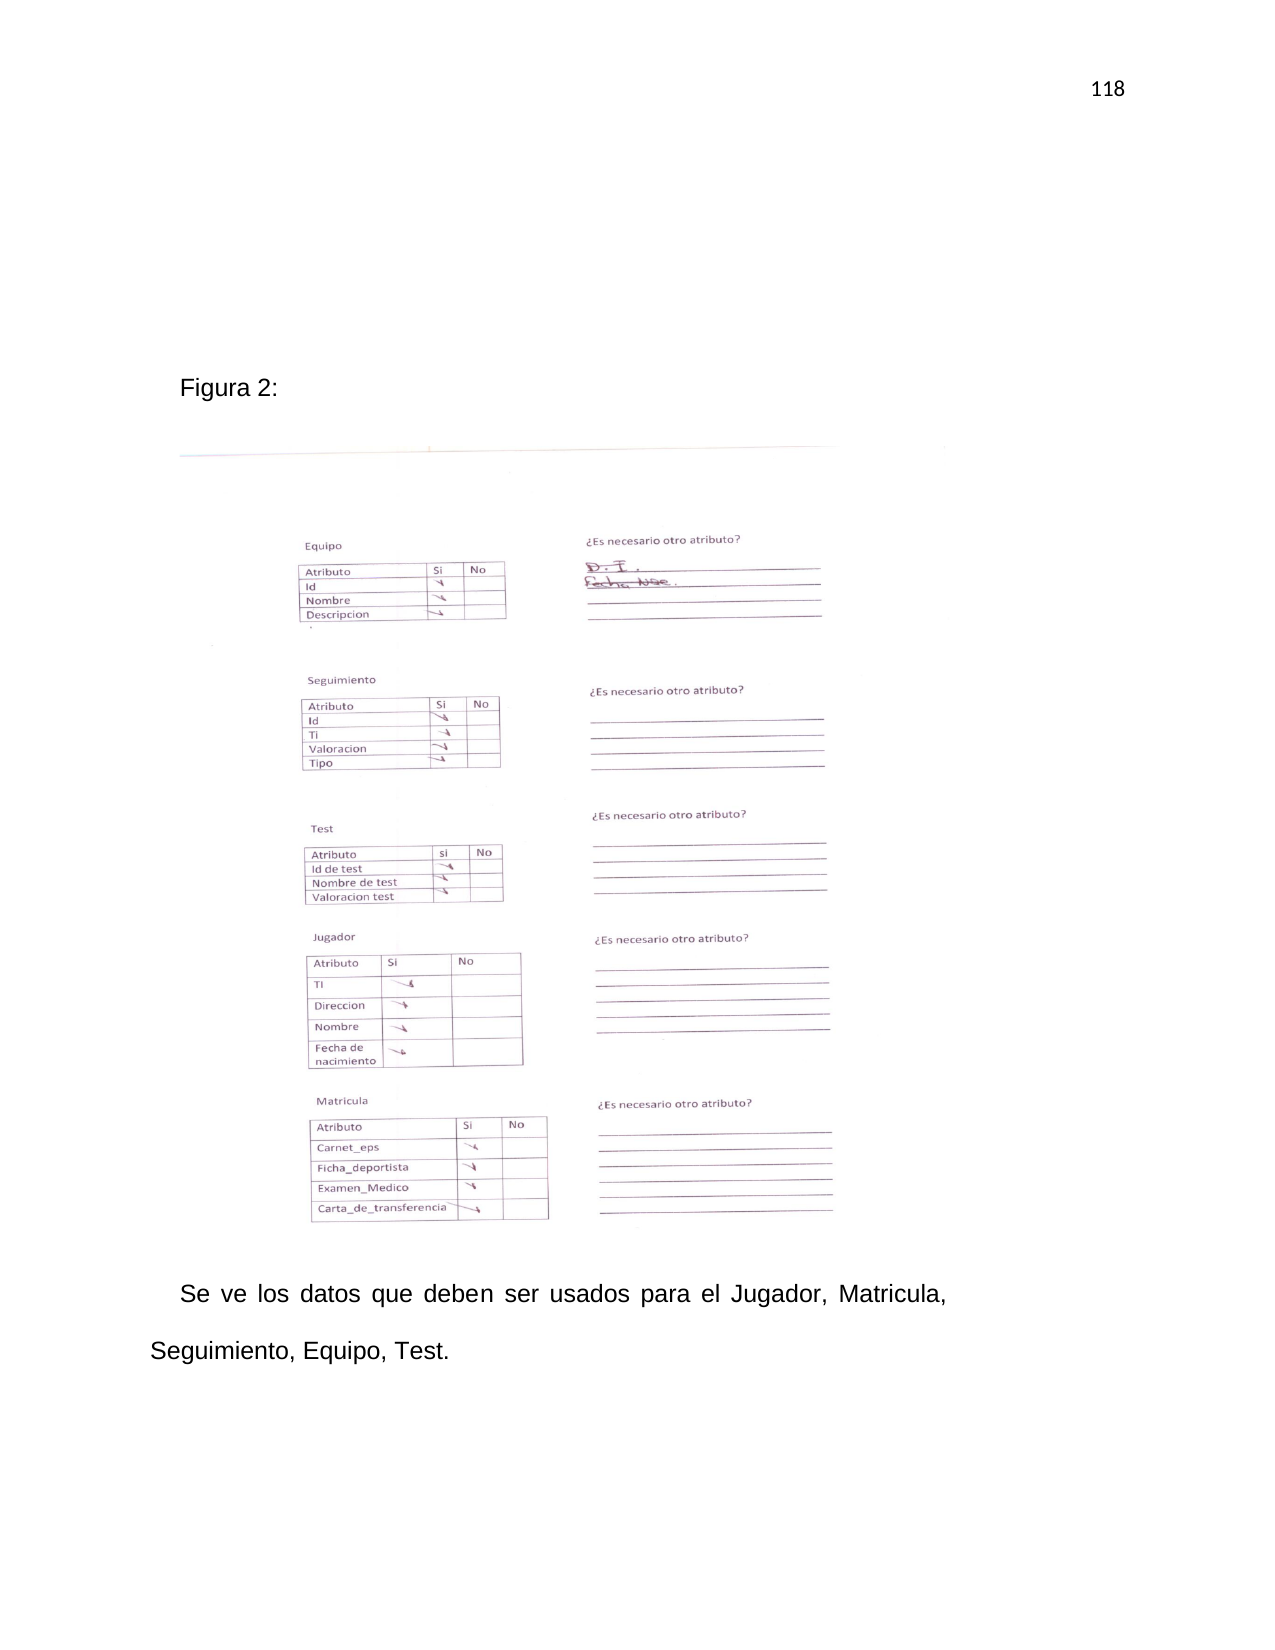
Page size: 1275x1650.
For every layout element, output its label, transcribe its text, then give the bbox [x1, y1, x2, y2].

text Figura 2: [150, 372, 948, 401]
text Se ve los datos que deben ser usados para el Jugador, Matricula, Seguimiento, Equipo, Test. [150, 1279, 948, 1365]
picture [179, 446, 950, 1234]
